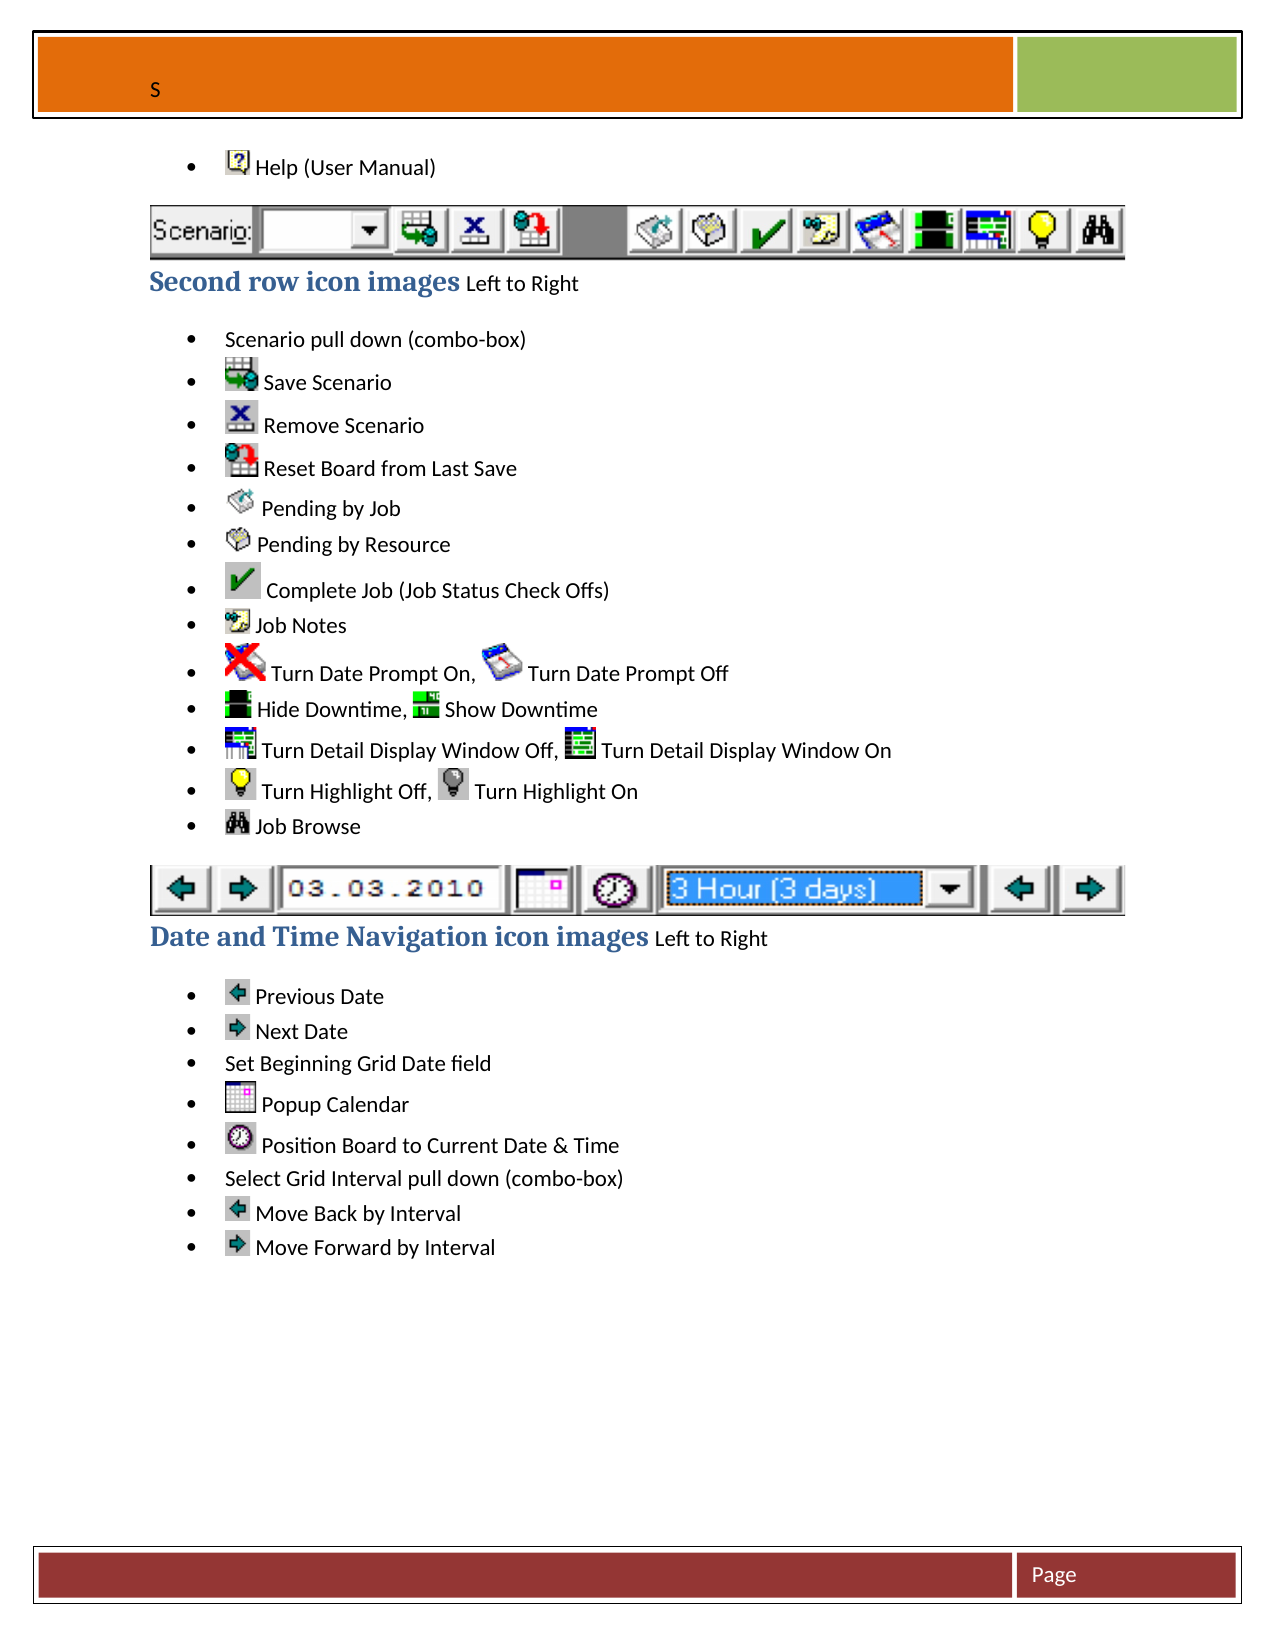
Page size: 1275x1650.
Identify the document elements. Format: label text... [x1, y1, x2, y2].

list Job Browse [187, 809, 1125, 840]
list Move Forward by Interval [187, 1231, 1125, 1262]
list Job Notes [187, 608, 1125, 639]
list Help (User Manual) [187, 150, 1125, 181]
list Position Board to Current Date & Time [187, 1123, 1125, 1159]
picture [225, 1014, 251, 1040]
list Complete Job (Job Status Check Offs) [187, 563, 1125, 604]
list Previous Date [187, 980, 1125, 1010]
picture [225, 643, 266, 681]
picture [225, 1230, 251, 1256]
picture [150, 205, 1125, 261]
list Pending by Job [187, 487, 1125, 522]
list Remove Scenario [187, 400, 1125, 439]
list Set Beginning Grid Date field [187, 1049, 1125, 1077]
picture [225, 400, 259, 434]
picture [225, 979, 251, 1005]
picture [225, 768, 257, 800]
picture [225, 1081, 257, 1113]
text Date and Time Navigation icon images Left to Right [150, 916, 1125, 954]
list Scenario pull down (combo-box) [187, 325, 1125, 353]
text Second row icon images Left to Right [150, 261, 1125, 299]
picture [412, 690, 440, 718]
picture [225, 690, 252, 718]
list Next Date [187, 1014, 1125, 1045]
picture [225, 526, 252, 553]
list Turn Highlight Off, Turn Highlight On [187, 768, 1125, 805]
list Pending by Resource [187, 526, 1125, 558]
list Select Grid Interval pull down (combo-box) [187, 1164, 1125, 1192]
list Turn Detail Display Window Off, Turn Detail Display Window On [187, 727, 1125, 764]
list Move Back by Interval [187, 1196, 1125, 1227]
picture [225, 1122, 257, 1154]
picture [225, 486, 257, 517]
list Popup Calendar [187, 1082, 1125, 1118]
picture [225, 150, 251, 175]
picture [481, 643, 523, 681]
picture [225, 809, 251, 835]
list Turn Date Prompt On, Turn Date Prompt Off [187, 643, 1125, 687]
picture [225, 1196, 251, 1221]
list Save Scenario [187, 357, 1125, 396]
picture [225, 443, 259, 477]
list Hide Downtime, Show Downtime [187, 691, 1125, 723]
picture [225, 727, 257, 759]
picture [564, 727, 596, 759]
list Reset Board from Last Save [187, 443, 1125, 482]
picture [225, 562, 261, 599]
picture [225, 608, 251, 634]
picture [150, 865, 1125, 916]
picture [437, 768, 469, 800]
picture [225, 357, 259, 391]
